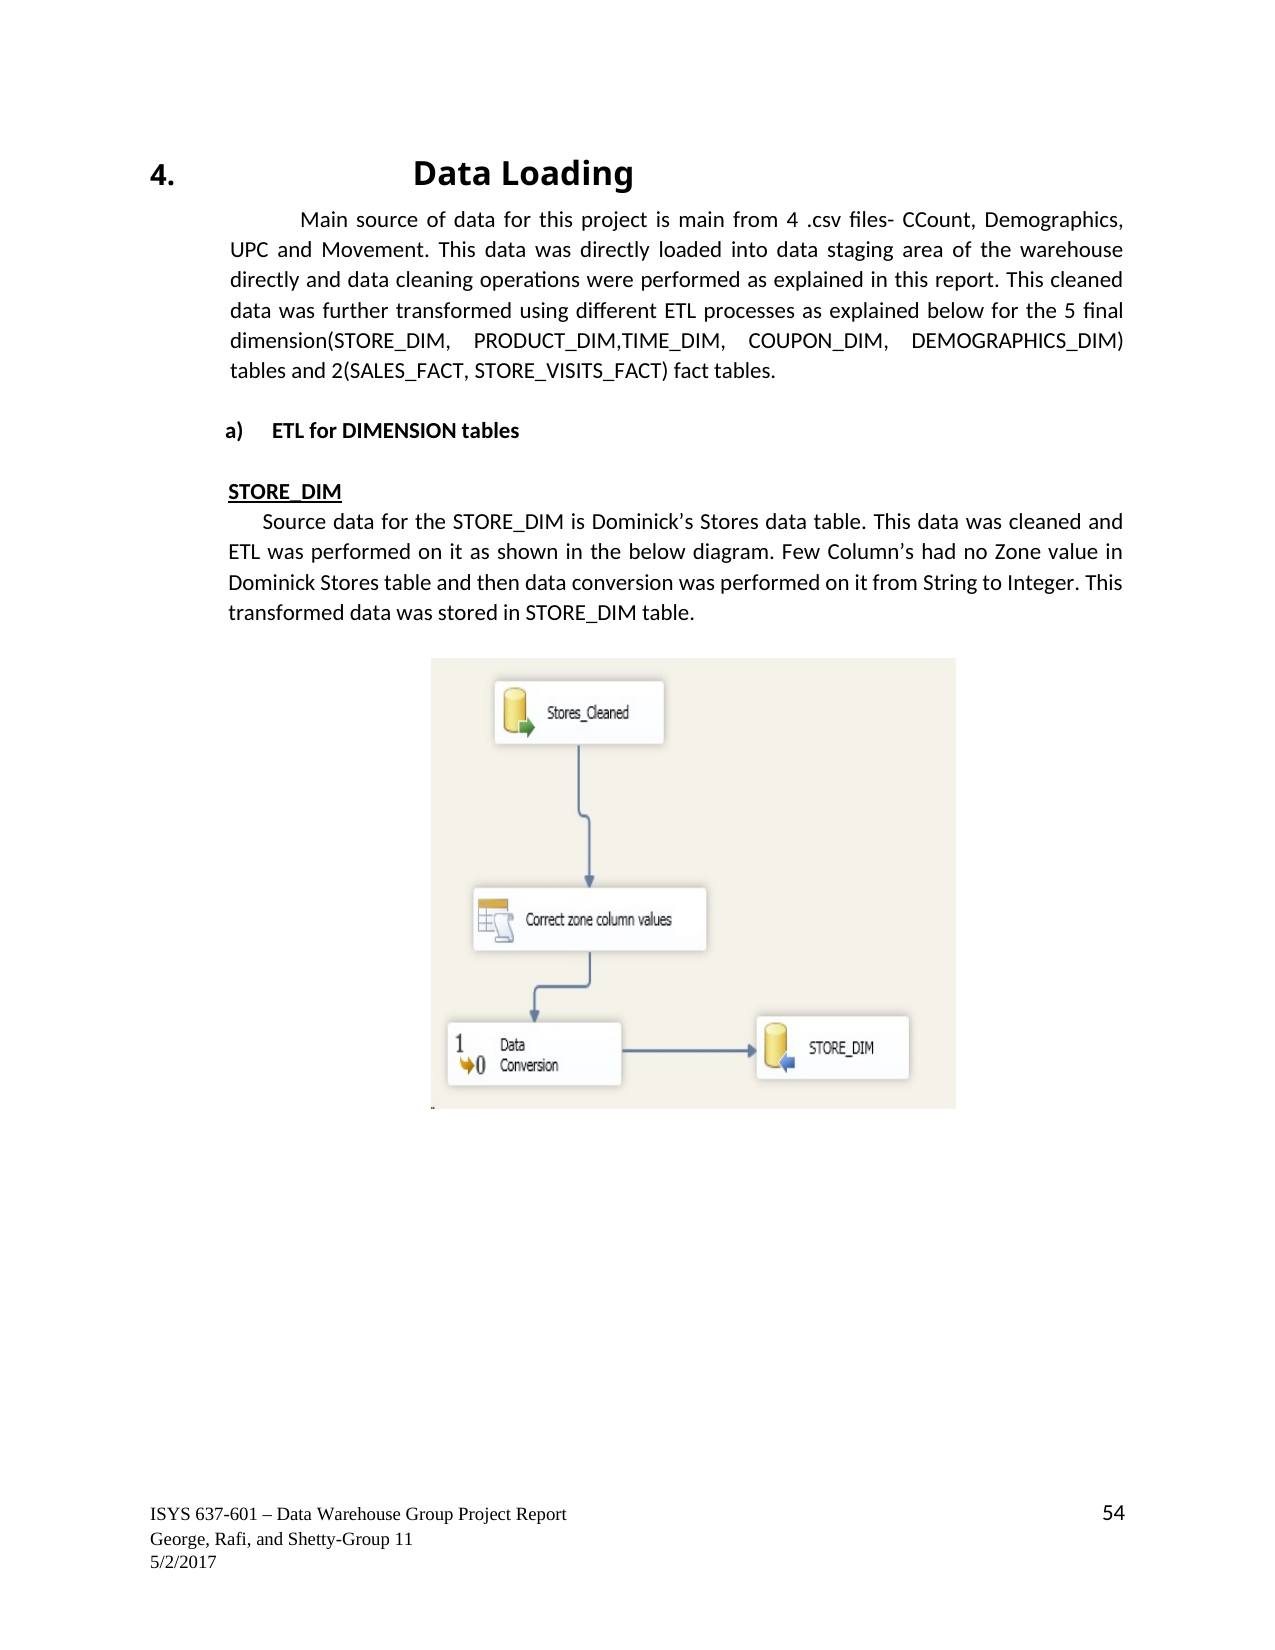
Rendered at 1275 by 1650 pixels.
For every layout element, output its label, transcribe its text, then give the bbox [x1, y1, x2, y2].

list Source data for the STORE_DIM is Dominick’s Stores data table. This data was cleaned and ETL was performed on it as shown in the below diagram. Few Column’s had no Zone value in Dominick Stores table and then data conversion was performed on it from String to Integer. This transformed data was stored in STORE_DIM table. [228, 507, 1125, 626]
subtitle Data Loading [150, 150, 1125, 195]
list Main source of data for this project is main from 4 .csv files- CCount, Demographics, UPC and Movement. This data was directly loaded into data staging area of the warehouse directly and data cleaning operations were performed as explained in this report. This cleaned data was further transformed using different ETL processes as explained below for the 5 final dimension(STORE_DIM, PRODUCT_DIM,TIME_DIM, COUPON_DIM, DEMOGRAPHICS_DIM) tables and 2(SALES_FACT, STORE_VISITS_FACT) fact tables. [230, 205, 1125, 384]
picture [431, 658, 956, 1109]
list ETL for DIMENSION tables [225, 417, 1125, 445]
list STORE_DIM [228, 477, 1125, 505]
